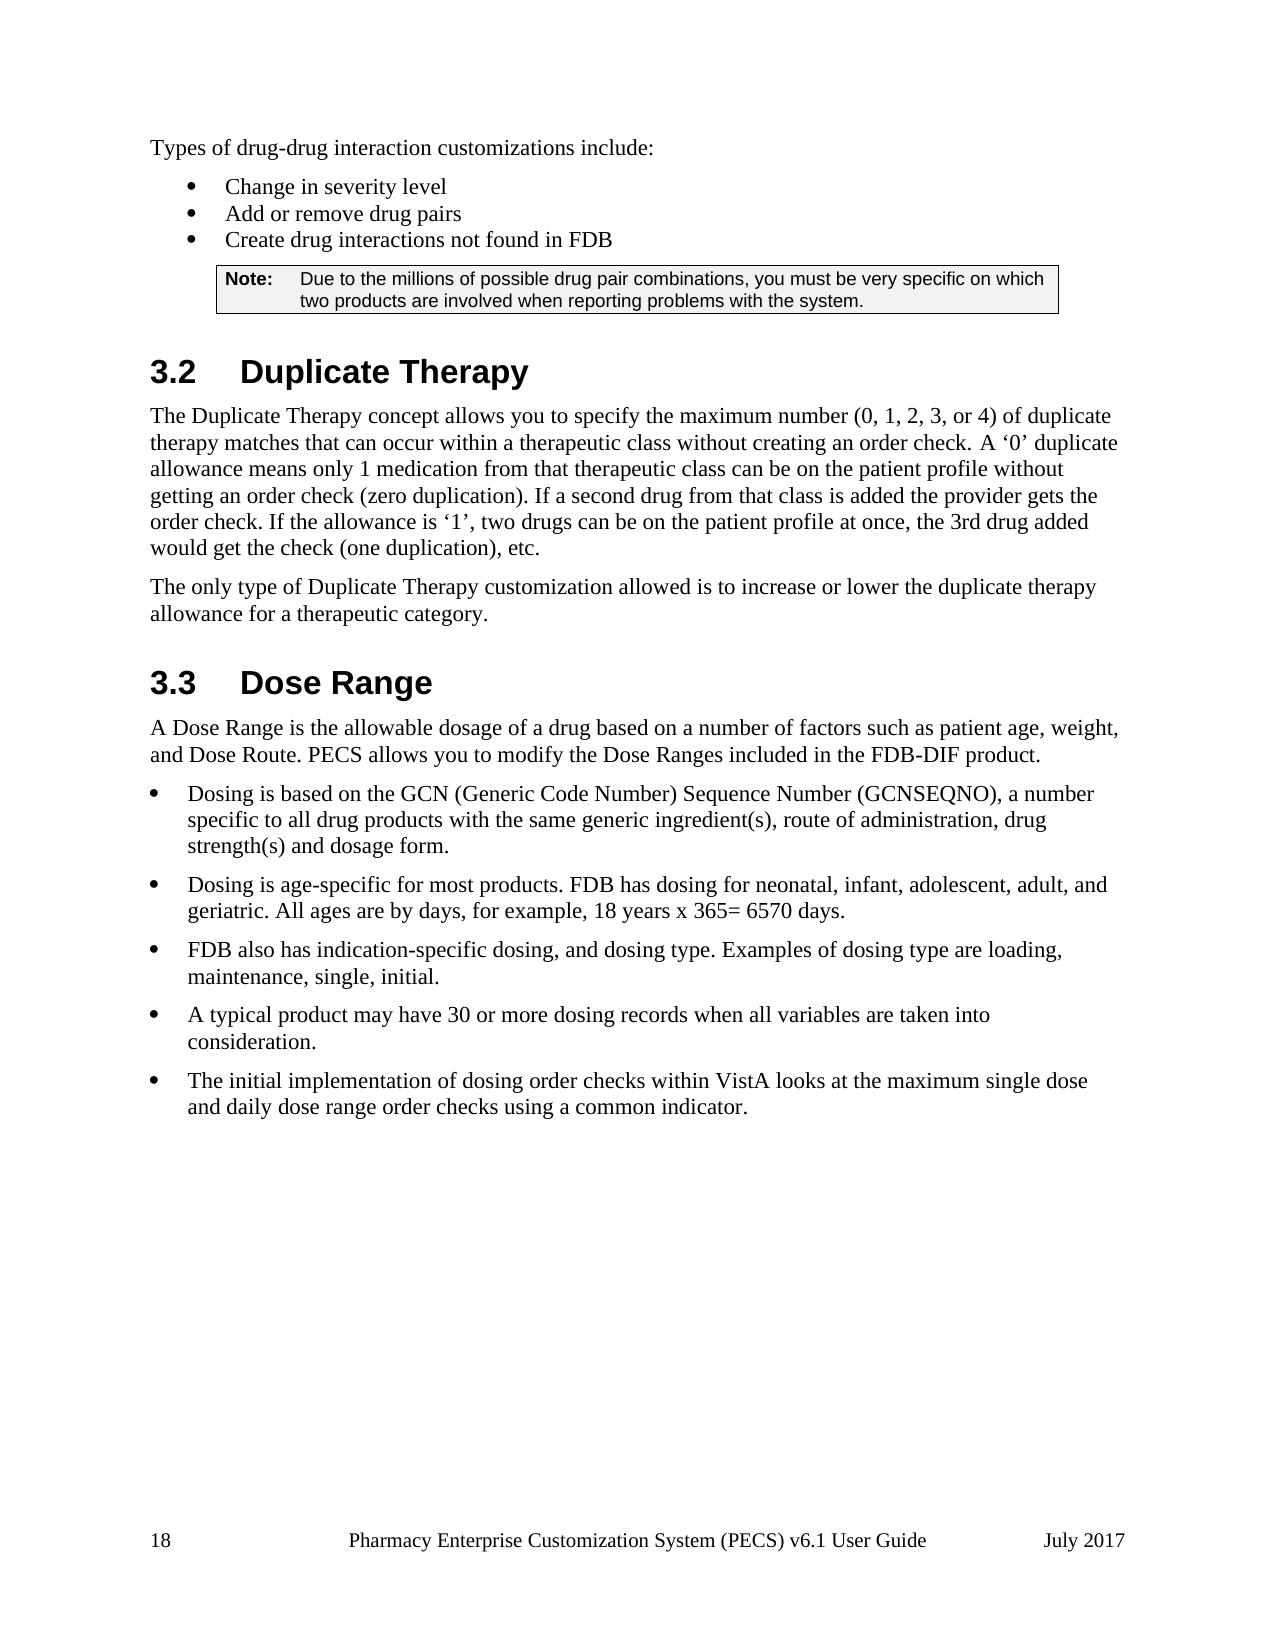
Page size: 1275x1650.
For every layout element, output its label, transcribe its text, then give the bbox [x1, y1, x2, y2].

text A Dose Range is the allowable dosage of a drug based on a number of factors such as patient age, weight, and Dose Route. PECS allows you to modify the Dose Ranges included in the FDB-DIF product. [150, 714, 1125, 767]
subtitle Dose Range [150, 663, 1125, 702]
list The initial implementation of dosing order checks within VistA looks at the maximum single dose and daily dose range order checks using a common indicator. [150, 1067, 1125, 1119]
list Add or remove drug pairs [187, 199, 1125, 226]
list A typical product may have 30 or more dosing records when all variables are taken into consideration. [150, 1002, 1125, 1054]
list Create drug interactions not found in FDB [187, 226, 1125, 252]
text The Duplicate Therapy concept allows you to specify the maximum number (0, 1, 2, 3, or 4) of duplicate therapy matches that can occur within a therapeutic class without creating an order check. A ‘0’ duplicate allowance means only 1 medication from that therapeutic class can be on the patient profile without getting an order check (zero duplication). If a second drug from that class is added the provider gets the order check. If the allowance is ‘1’, two drugs can be on the patient profile at once, the 3rd drug added would get the check (one duplication), etc. [150, 403, 1125, 561]
text Note: Due to the millions of possible drug pair combinations, you must be very specific on which two products are involved when reporting problems with the system. [217, 266, 1058, 313]
subtitle Duplicate Therapy [150, 352, 1125, 390]
text Types of drug-drug interaction customizations include: [150, 134, 1125, 161]
list Change in severity level [187, 173, 1125, 199]
list Dosing is age-specific for most products. FDB has dosing for neonatal, infant, adolescent, adult, and geriatric. All ages are by days, for example, 18 years x 365= 6570 days. [150, 871, 1125, 924]
list FDB also has indication-specific dosing, and dosing type. Examples of dosing type are loading, maintenance, single, initial. [150, 936, 1125, 989]
text The only type of Duplicate Therapy customization allowed is to increase or lower the duplicate therapy allowance for a therapeutic category. [150, 573, 1125, 626]
list Dosing is based on the GCN (Generic Code Number) Sequence Number (GCNSEQNO), a number specific to all drug products with the same generic ingredient(s), route of administration, drug strength(s) and dosage form. [150, 779, 1125, 859]
